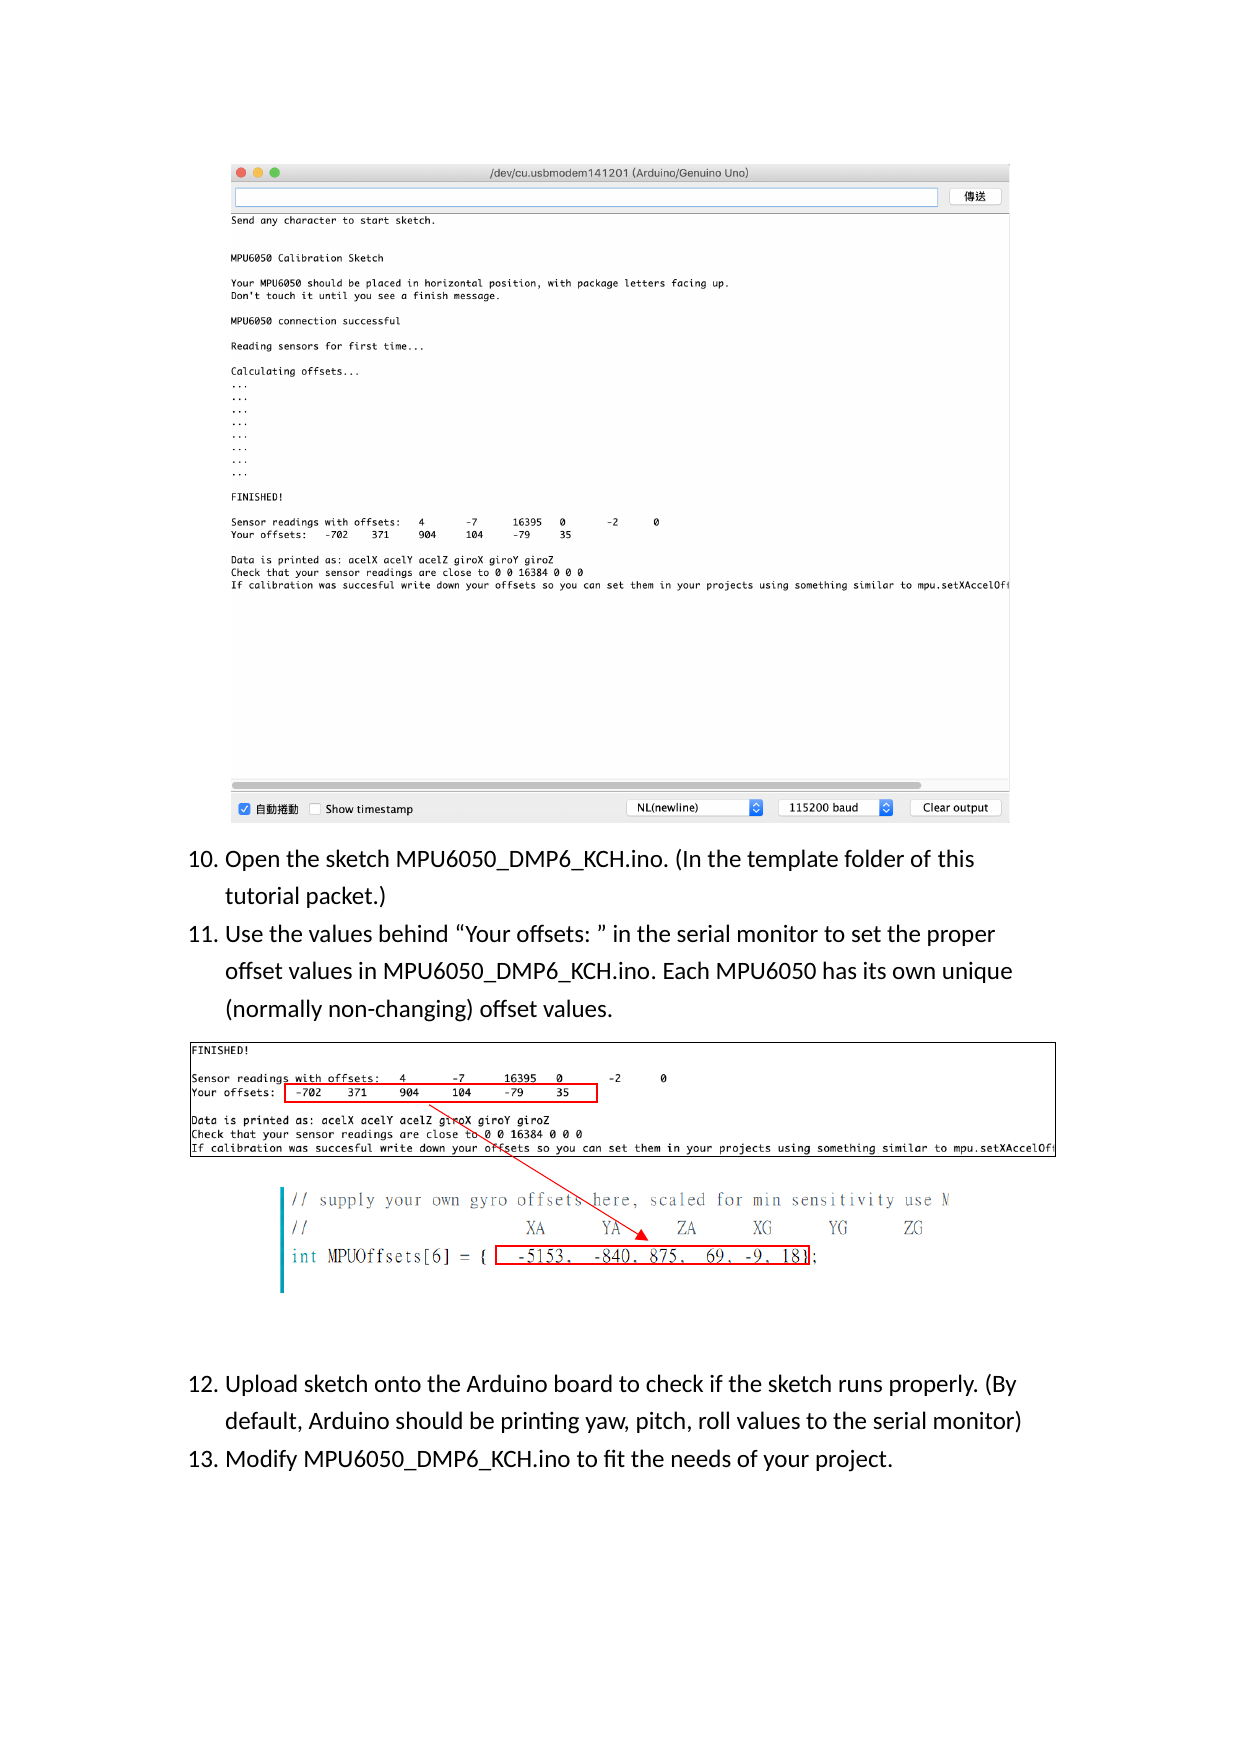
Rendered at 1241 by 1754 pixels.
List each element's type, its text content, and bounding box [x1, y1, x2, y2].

picture [280, 1187, 949, 1293]
list Use the values behind “Your offsets: ” in the serial monitor to set the proper offset values in MPU6050_DMP6_KCH.ino. Each MPU6050 has its own unique (normally non-changing) offset values. [187, 914, 1053, 1027]
list Upload sketch onto the Arduino board to check if the sketch runs properly. (By default, Arduino should be printing yaw, pitch, roll values to the serial monitor) [187, 1364, 1053, 1439]
list Modify MPU6050_DMP6_KCH.ino to fit the needs of your project. [187, 1439, 1053, 1477]
picture [191, 1043, 1055, 1156]
list Open the sketch MPU6050_DMP6_KCH.ino. (In the template folder of this tutorial packet.) [187, 839, 1053, 914]
picture [231, 164, 1010, 823]
